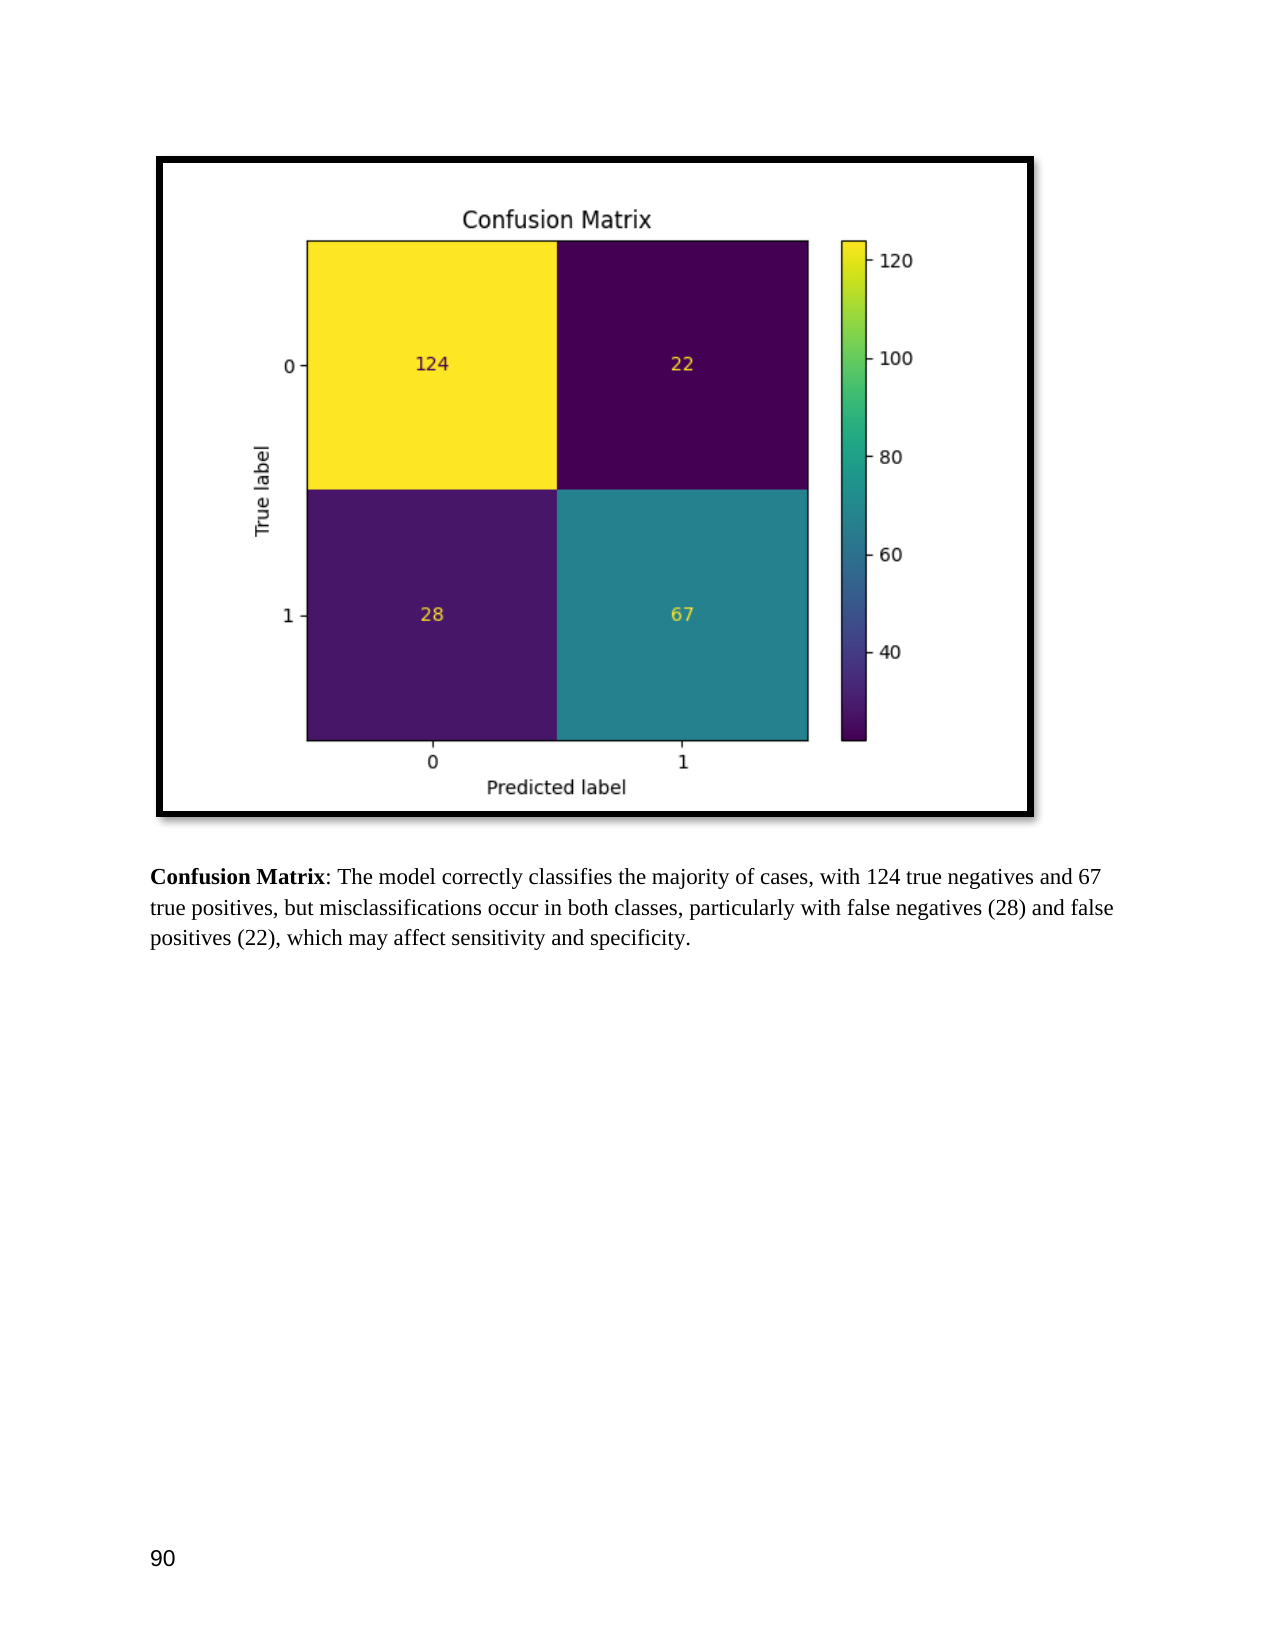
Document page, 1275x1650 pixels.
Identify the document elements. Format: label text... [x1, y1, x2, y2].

text Confusion Matrix: The model correctly classifies the majority of cases, with 124 true negatives and 67 true positives, but misclassifications occur in both classes, particularly with false negatives (28) and false positives (22), which may affect sensitivity and specificity. [150, 863, 1125, 950]
picture [163, 163, 1027, 811]
